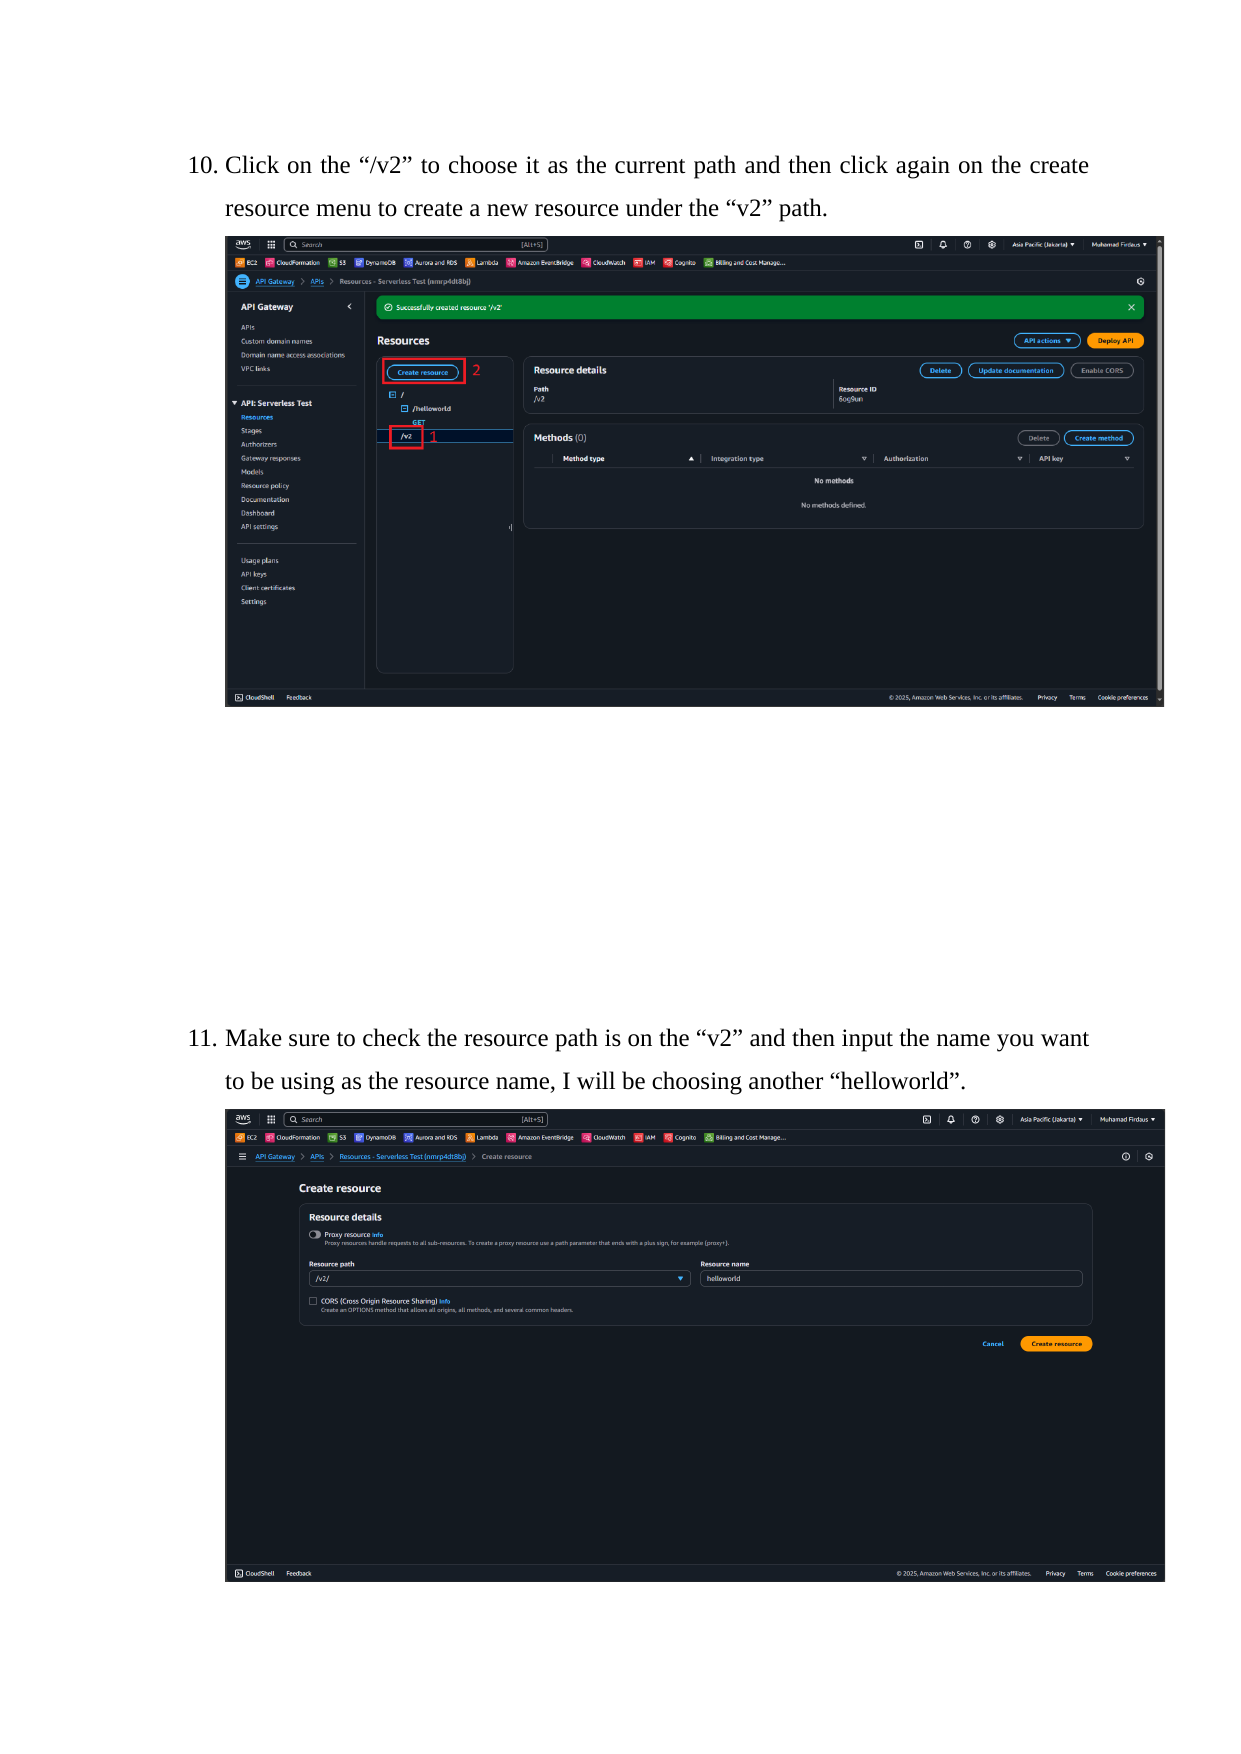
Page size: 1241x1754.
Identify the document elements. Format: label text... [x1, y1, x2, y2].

list Click on the “/v2” to choose it as the current path and then click again on the create resource menu to create a new resource under the “v2” path. [187, 150, 1090, 222]
picture [225, 1109, 1166, 1582]
picture [225, 236, 1165, 707]
list Make sure to check the resource path is on the “v2” and then input the name you want to be using as the resource name, I will be choosing another “helloworld”. [187, 1023, 1090, 1095]
